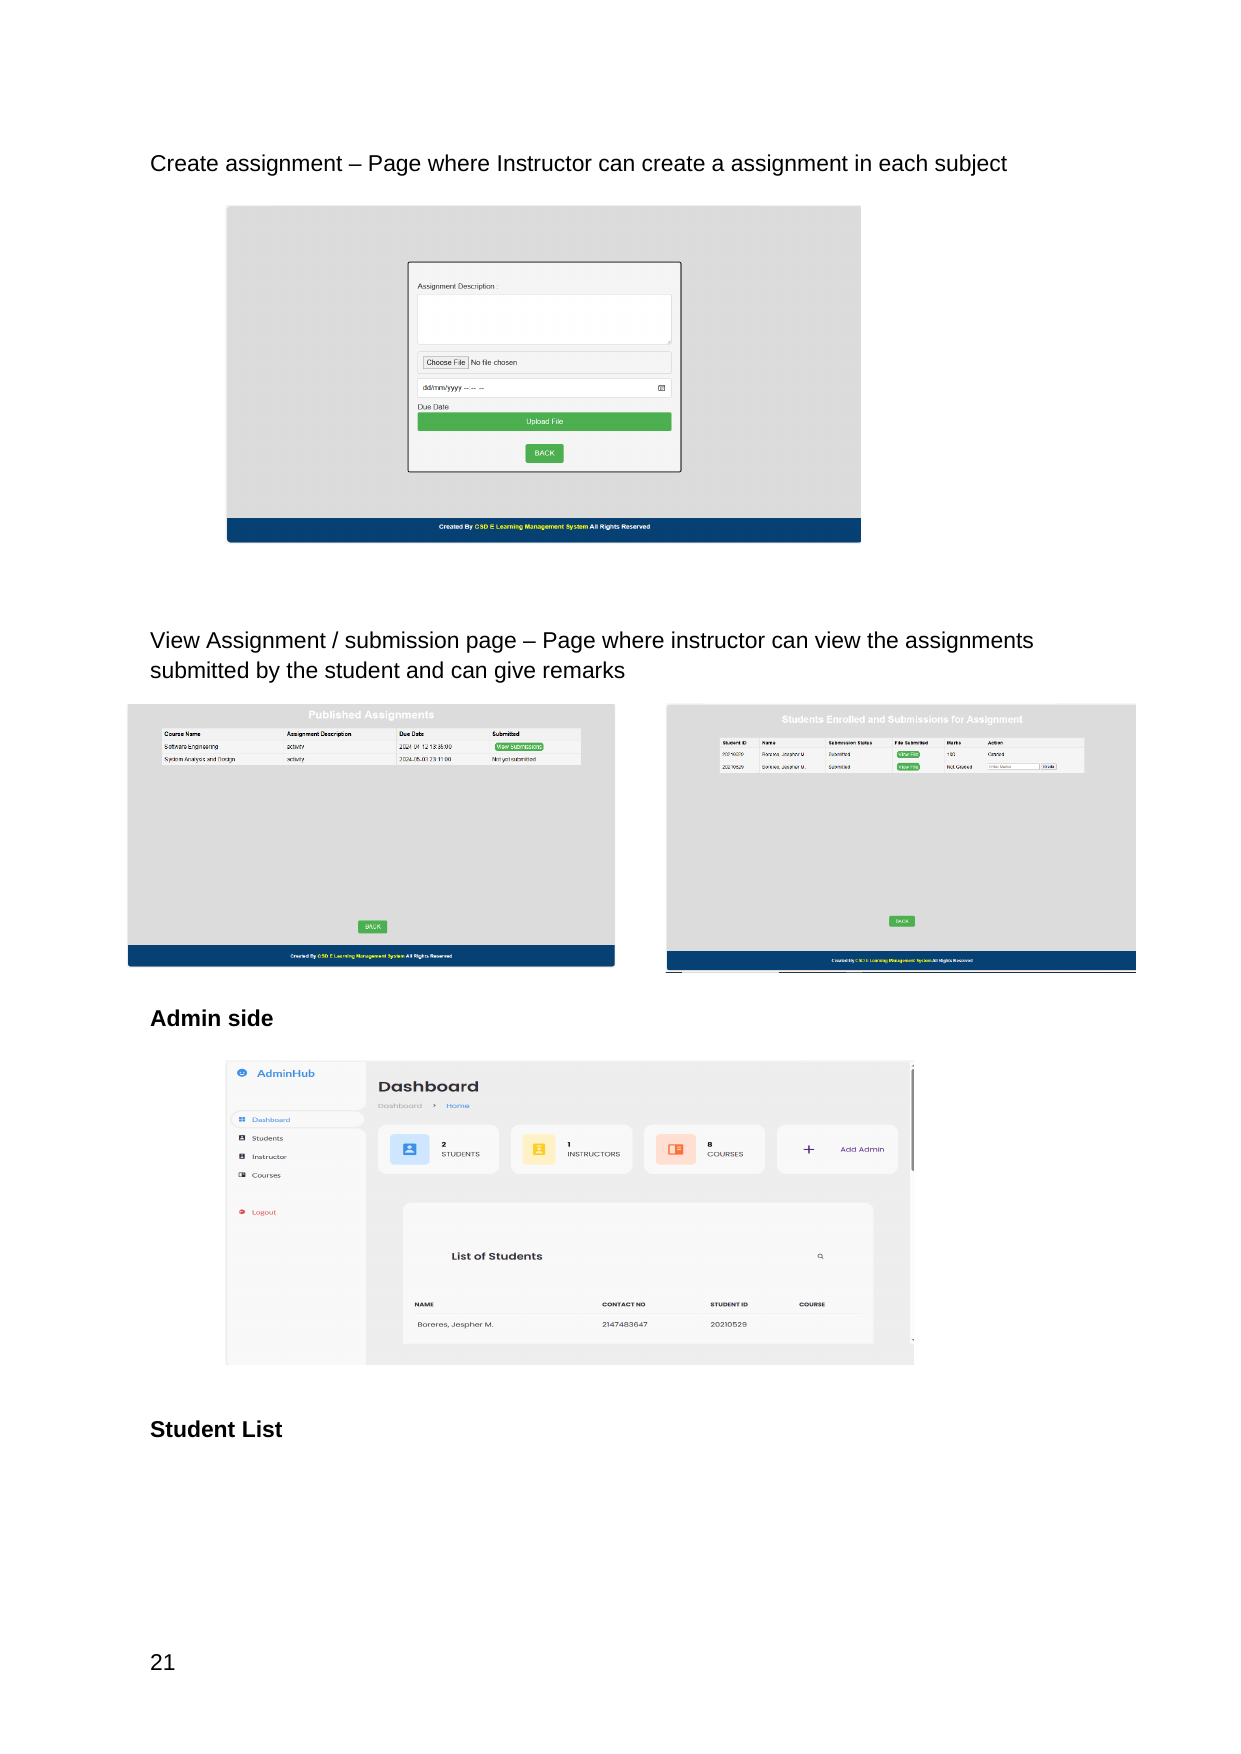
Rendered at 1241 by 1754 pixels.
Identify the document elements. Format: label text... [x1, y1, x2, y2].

text Admin side [150, 923, 1090, 1031]
picture [126, 704, 616, 968]
text Student List [150, 1416, 1090, 1442]
picture [225, 205, 861, 544]
text Create assignment – Page where Instructor can create a assignment in each subject [150, 150, 1090, 176]
text View Assignment / submission page – Page where instructor can view the assignments submitted by the student and can give remarks [150, 627, 1090, 684]
picture [225, 1060, 914, 1365]
picture [665, 703, 1136, 973]
